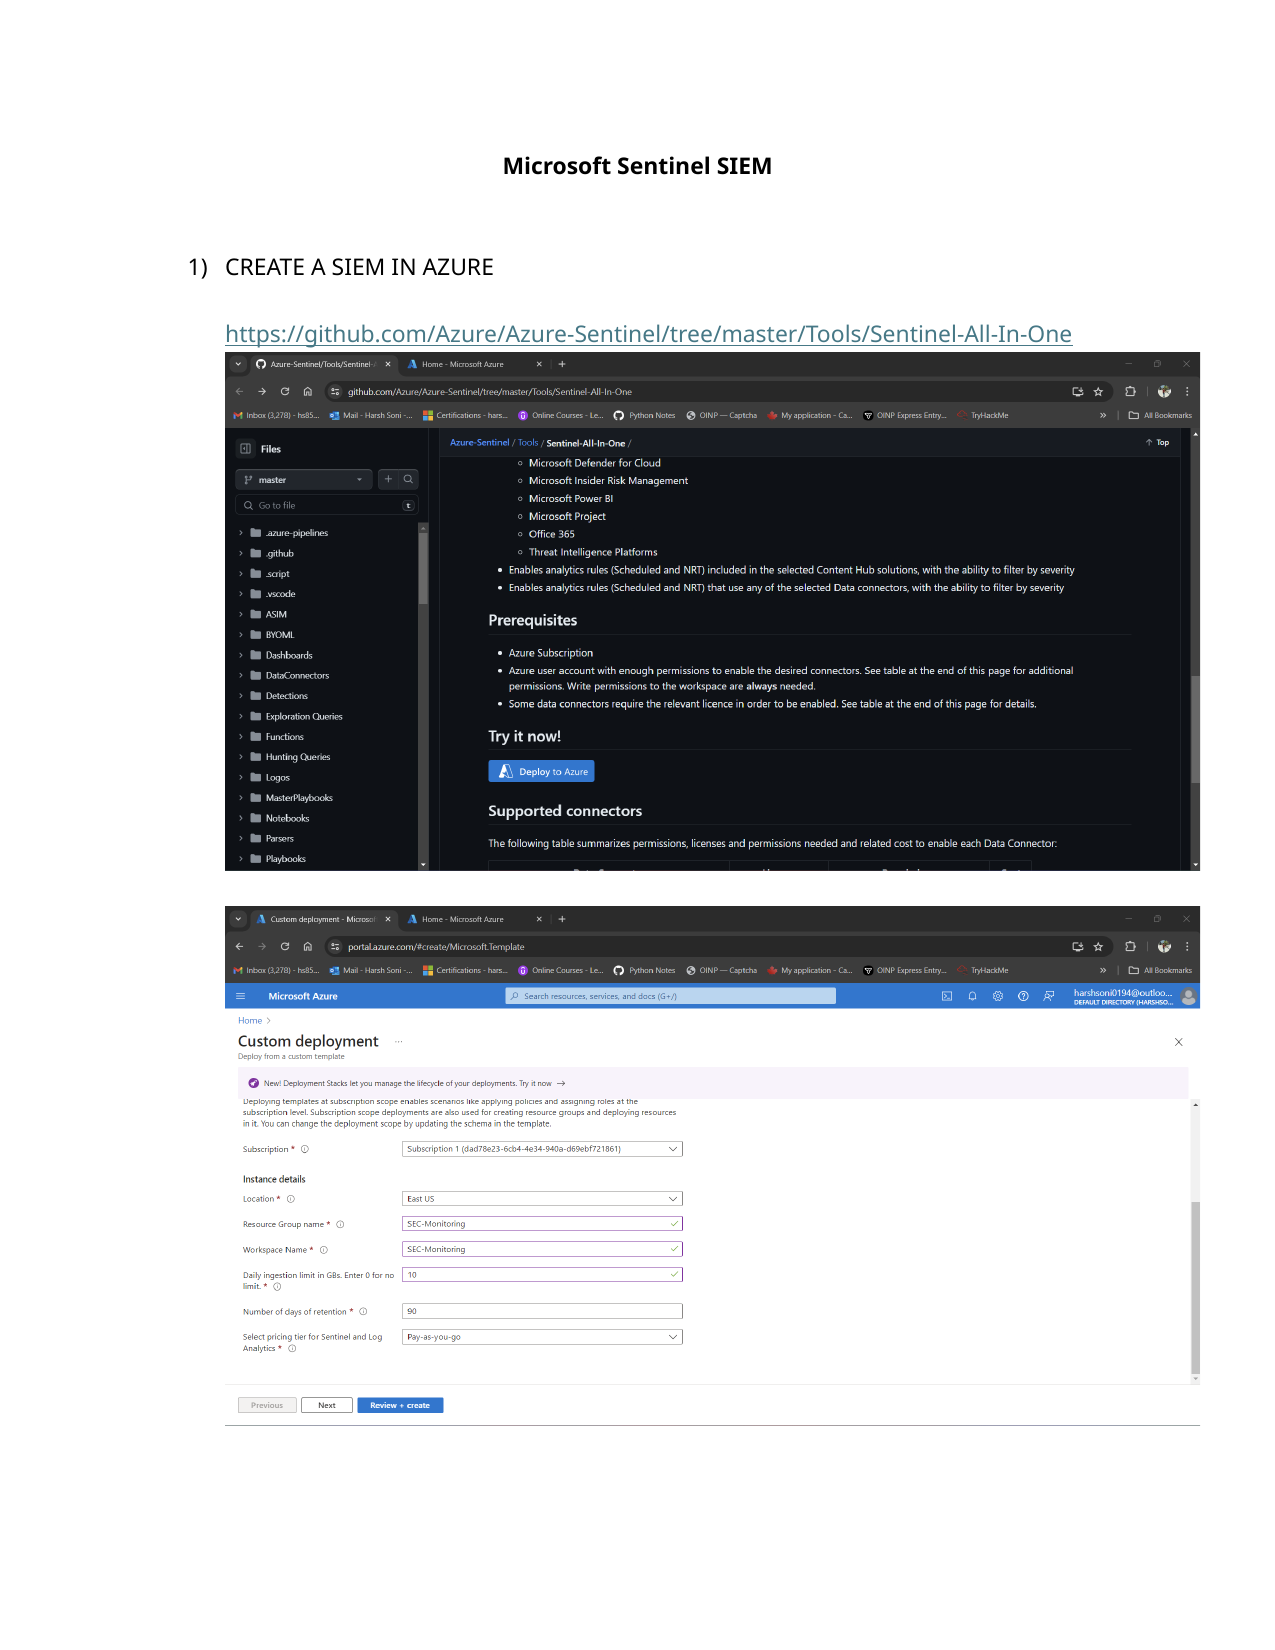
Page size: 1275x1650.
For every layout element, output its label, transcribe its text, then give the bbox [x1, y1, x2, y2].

text Microsoft Sentinel SIEM [150, 150, 1125, 181]
list https://github.com/Azure/Azure-Sentinel/tree/master/Tools/Sentinel-All-In-One [225, 318, 1125, 349]
picture [225, 352, 1200, 871]
list CREATE A SIEM IN AZURE [187, 251, 1125, 282]
picture [225, 906, 1200, 1426]
